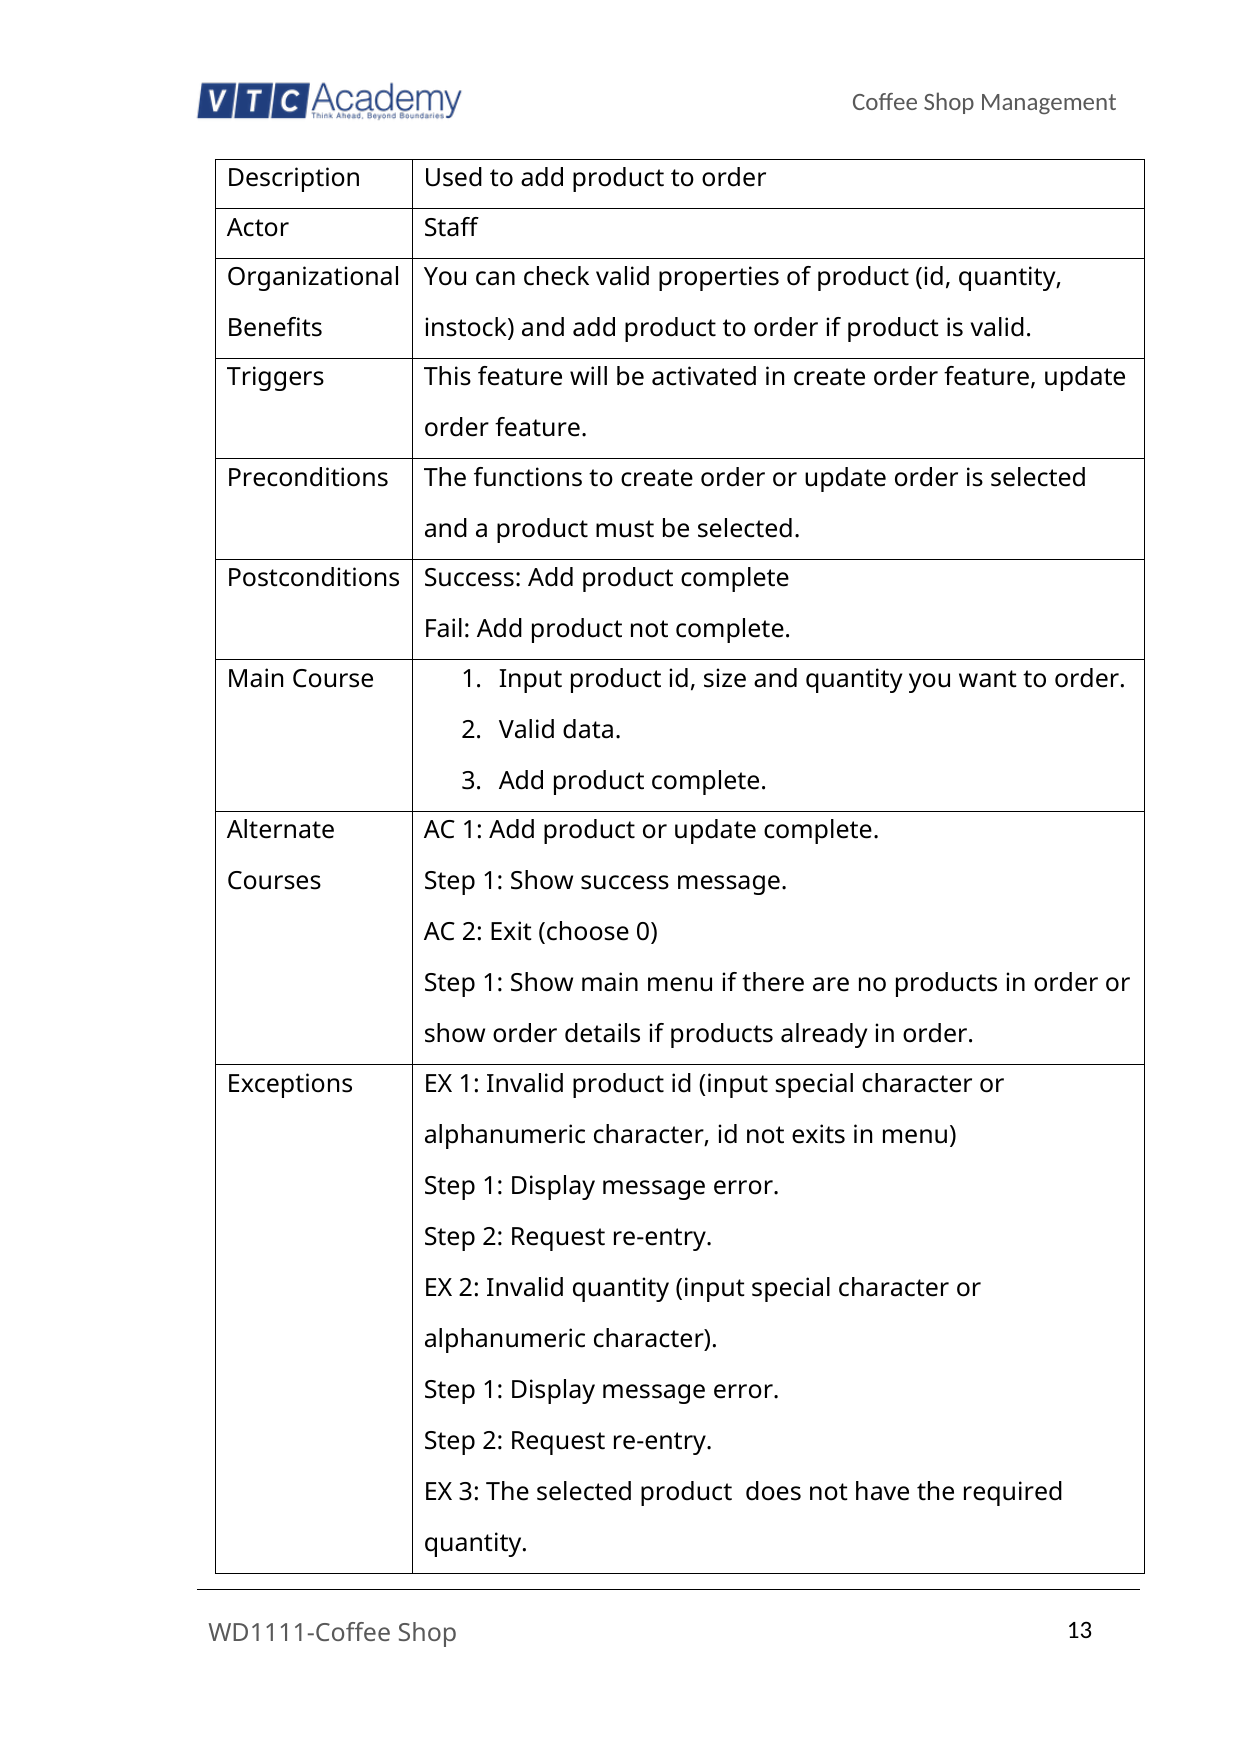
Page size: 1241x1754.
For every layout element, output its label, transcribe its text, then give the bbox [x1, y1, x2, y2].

table_cell Used to add product to order [413, 160, 1144, 208]
table_cell Main Course [216, 660, 412, 811]
table_cell The functions to create order or update order is selected and a product must be selected. [413, 459, 1144, 559]
table_cell Preconditions [216, 459, 412, 559]
table_cell Exceptions [216, 1065, 412, 1573]
table_cell You can check valid properties of product (id, quantity, instock) and add product to order if product is valid. [413, 259, 1144, 358]
table_cell Actor [216, 209, 412, 257]
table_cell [413, 1065, 1144, 1573]
table_cell Postconditions [216, 560, 412, 659]
table_cell Input product id, size and quantity you want to order. Valid data. Add product complete. [413, 660, 1144, 811]
table_cell Triggers [216, 359, 412, 458]
table_cell This feature will be activated in create order feature, update order feature. [413, 359, 1144, 458]
picture [188, 75, 471, 128]
table_cell Alternate Courses [216, 812, 412, 1064]
table_cell Staff [413, 209, 1144, 257]
table_cell Organizational Benefits [216, 259, 412, 358]
table_cell Description [216, 160, 412, 208]
table_cell AC 1: Add product or update complete. Step 1: Show success message. AC 2: Exit (choose 0) Step 1: Show main menu if there are no products in order or show order details if products already in order. [413, 812, 1144, 1064]
table_cell Success: Add product complete Fail: Add product not complete. [413, 560, 1144, 659]
